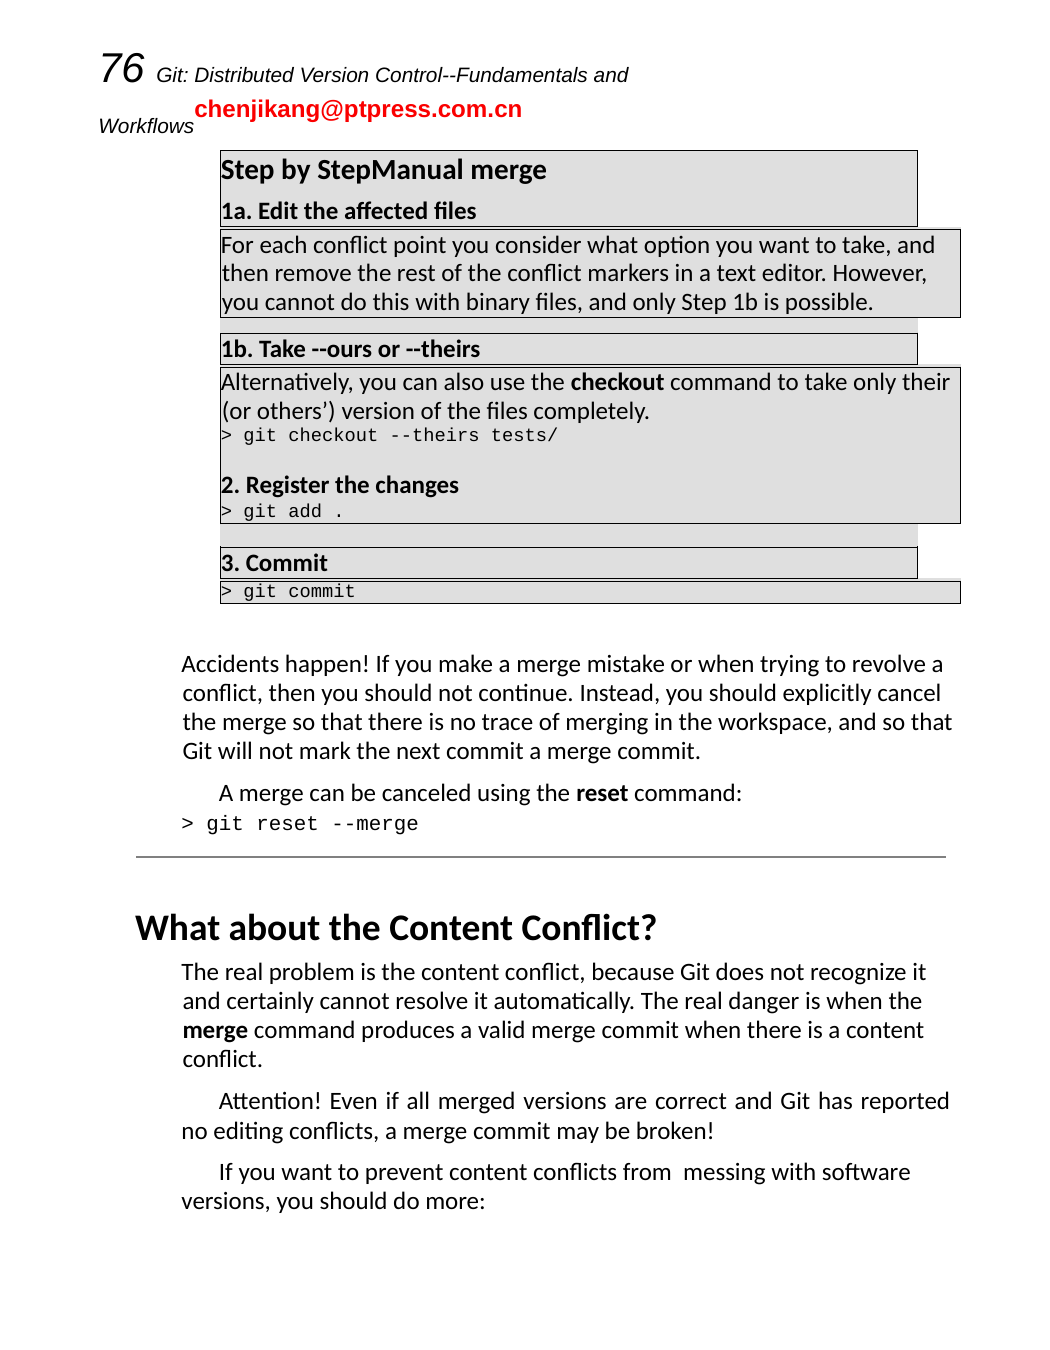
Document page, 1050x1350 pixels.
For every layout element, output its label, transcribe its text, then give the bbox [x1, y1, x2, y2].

text > git commit [221, 582, 960, 603]
text Accidents happen! If you make a merge mistake or when trying to revolve a conflict, then you should not continue. Instead, you should explicitly cancel the merge so that there is no trace of merging in the workspace, and so that Git will not mark the next commit a merge commit. [181, 649, 958, 766]
text A merge can be canceled using the reset command: [219, 778, 958, 807]
subtitle 3. Commit [221, 548, 917, 578]
text For each conflict point you consider what option you want to take, and then remove the rest of the conflict markers in a text editor. However, you cannot do this with binary files, and only Step 1b is possible. [221, 230, 960, 317]
subtitle 1a. Edit the affected files [221, 195, 917, 226]
subtitle 1b. Take --ours or --theirs [221, 334, 917, 364]
text > git checkout --theirs tests/ [221, 425, 960, 447]
text Alternatively, you can also use the checkout command to take only their (or others’) version of the files completely. [221, 368, 960, 425]
text Attention! Even if all merged versions are correct and Git has reported no editing conflicts, a merge commit may be broken! [181, 1086, 952, 1145]
text What about the Content Conflict? [135, 904, 960, 950]
text 2. Register the changes [221, 468, 960, 500]
text If you want to prevent content conflicts from messing with software versions, you should do more: [181, 1157, 958, 1215]
text > git reset --merge [181, 813, 950, 837]
text The real problem is the content conflict, because Git does not recognize it and certainly cannot resolve it automatically. The real danger is when the merge command produces a valid merge commit when there is a content conflict. [181, 958, 958, 1074]
text > git add . [221, 501, 960, 523]
subtitle Step by StepManual merge [221, 151, 917, 186]
